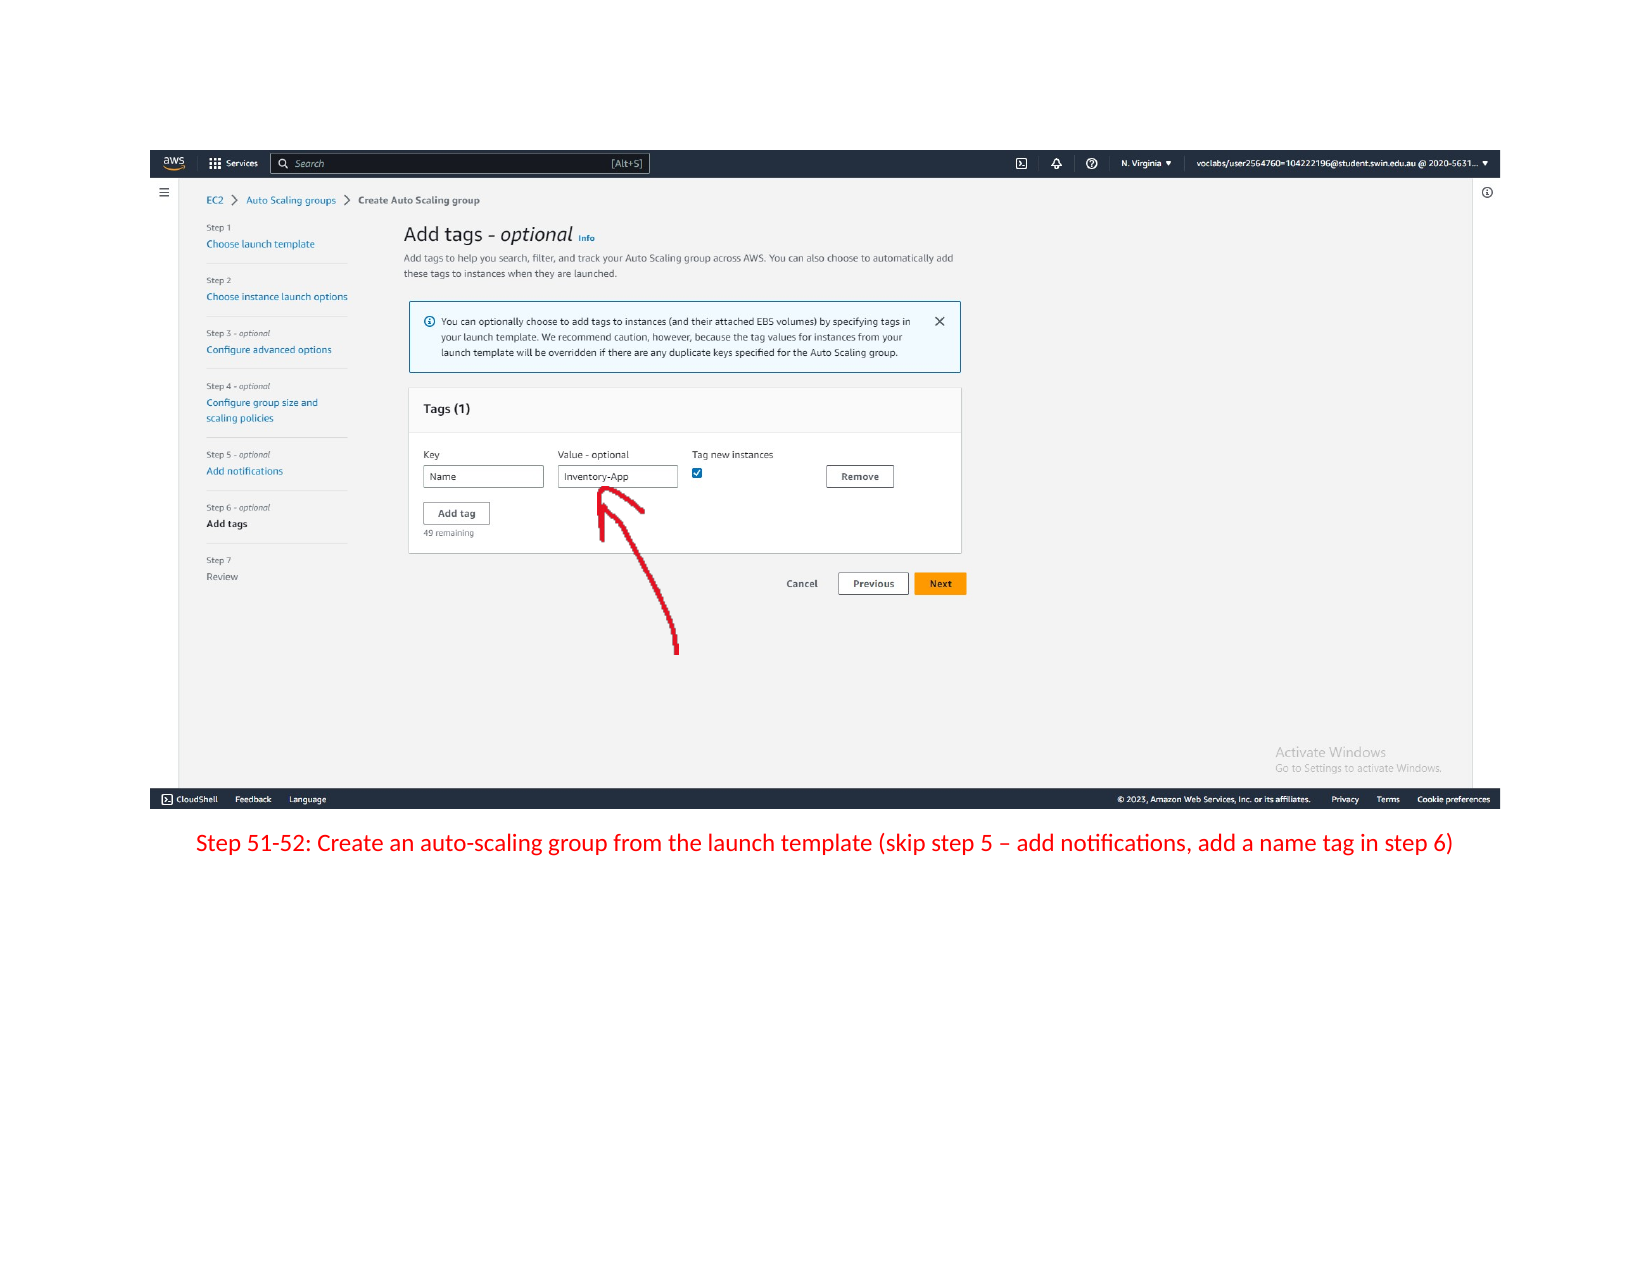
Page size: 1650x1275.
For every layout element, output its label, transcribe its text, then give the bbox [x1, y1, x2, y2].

text Step 51-52: Create an auto-scaling group from the launch template (skip step 5 – add notifications, add a name tag in step 6) [150, 827, 1500, 857]
picture [150, 150, 1500, 809]
